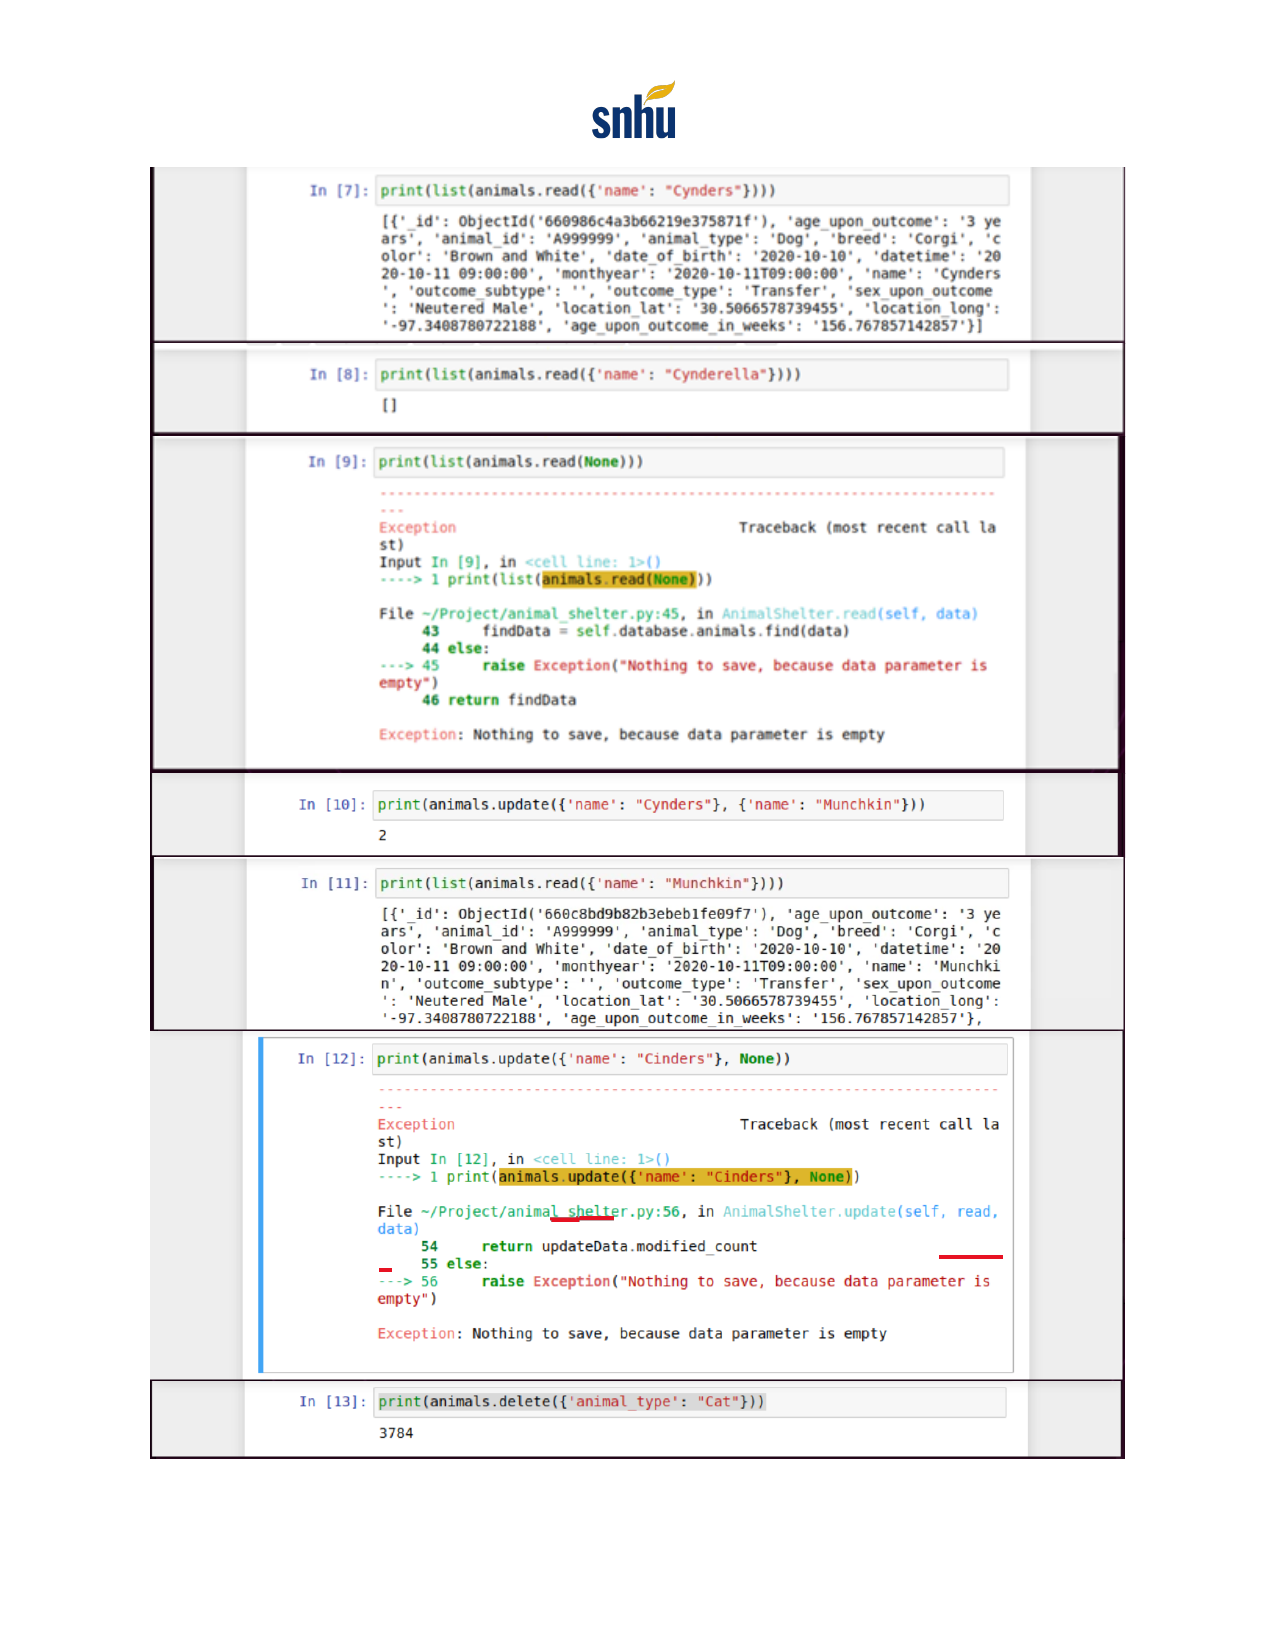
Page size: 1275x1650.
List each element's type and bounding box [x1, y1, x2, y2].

picture [150, 167, 1125, 1459]
picture [573, 75, 702, 147]
